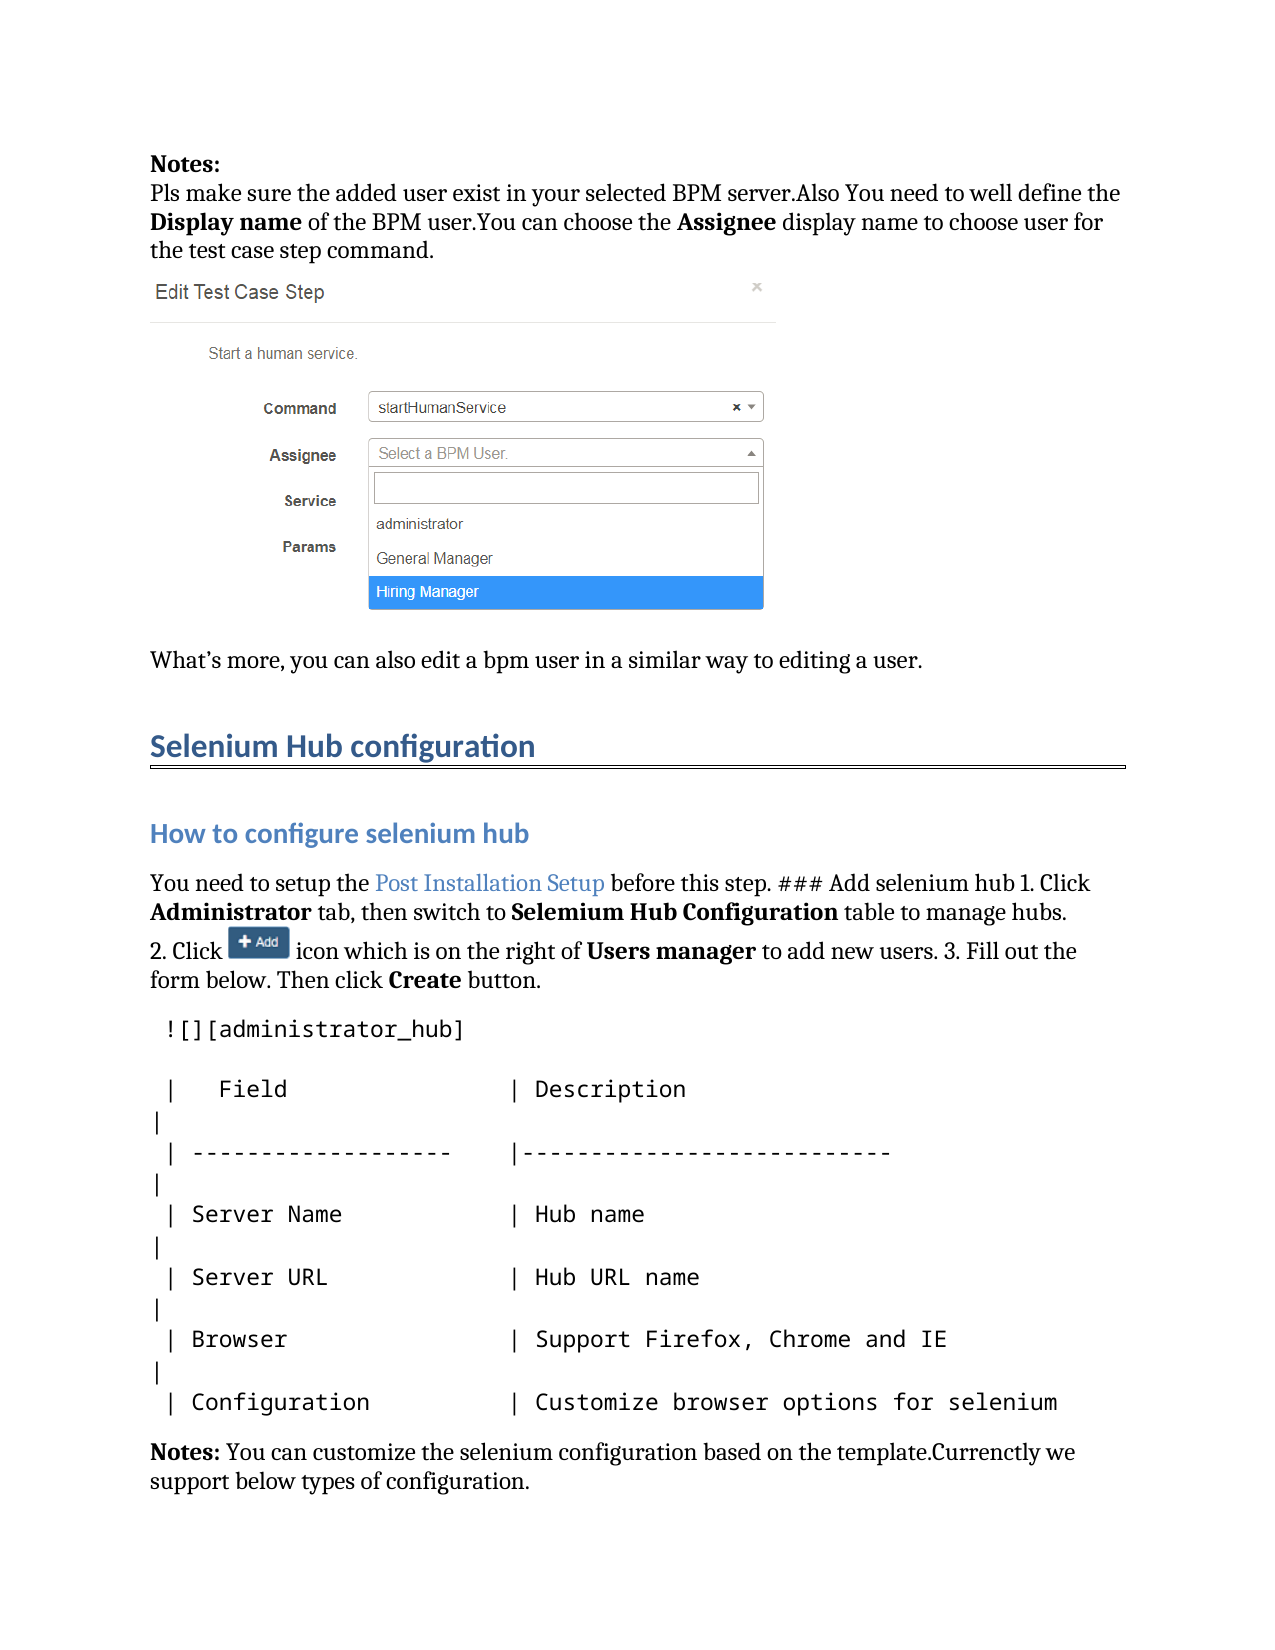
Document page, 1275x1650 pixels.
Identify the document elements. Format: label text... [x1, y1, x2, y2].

text ![][administrator_hub] | Field | Description | | ------------------- |--------------------------- | | Server Name | Hub name | | Server URL | Hub URL name | | Browser | Support Firefox, Chrome and IE | | Configuration | Customize browser options for selenium [150, 1013, 1125, 1417]
text Notes: You can customize the selenium configuration based on the template.Currenctly we support below types of configuration. [150, 1438, 1125, 1495]
text What’s more, you can also edit a bpm user in a similar way to editing a user. [150, 646, 1125, 674]
picture [228, 926, 290, 960]
text You need to setup the Post Installation Setup before this step. ### Add selenium hub 1. Click Administrator tab, then switch to Selemium Hub Configuration table to manage hubs. 2. Click icon which is on the right of Users manager to add new users. 3. Fill out the form below. Then click Create button. [150, 869, 1125, 994]
picture [150, 283, 1025, 627]
subtitle How to configure selenium hub [150, 815, 1125, 851]
subtitle Selenium Hub configuration [150, 724, 1125, 765]
text Notes: Pls make sure the added user exist in your selected BPM server.Also You need to well define the Display name of the BPM user.You can choose the Assignee display name to choose user for the test case step command. [150, 150, 1125, 265]
